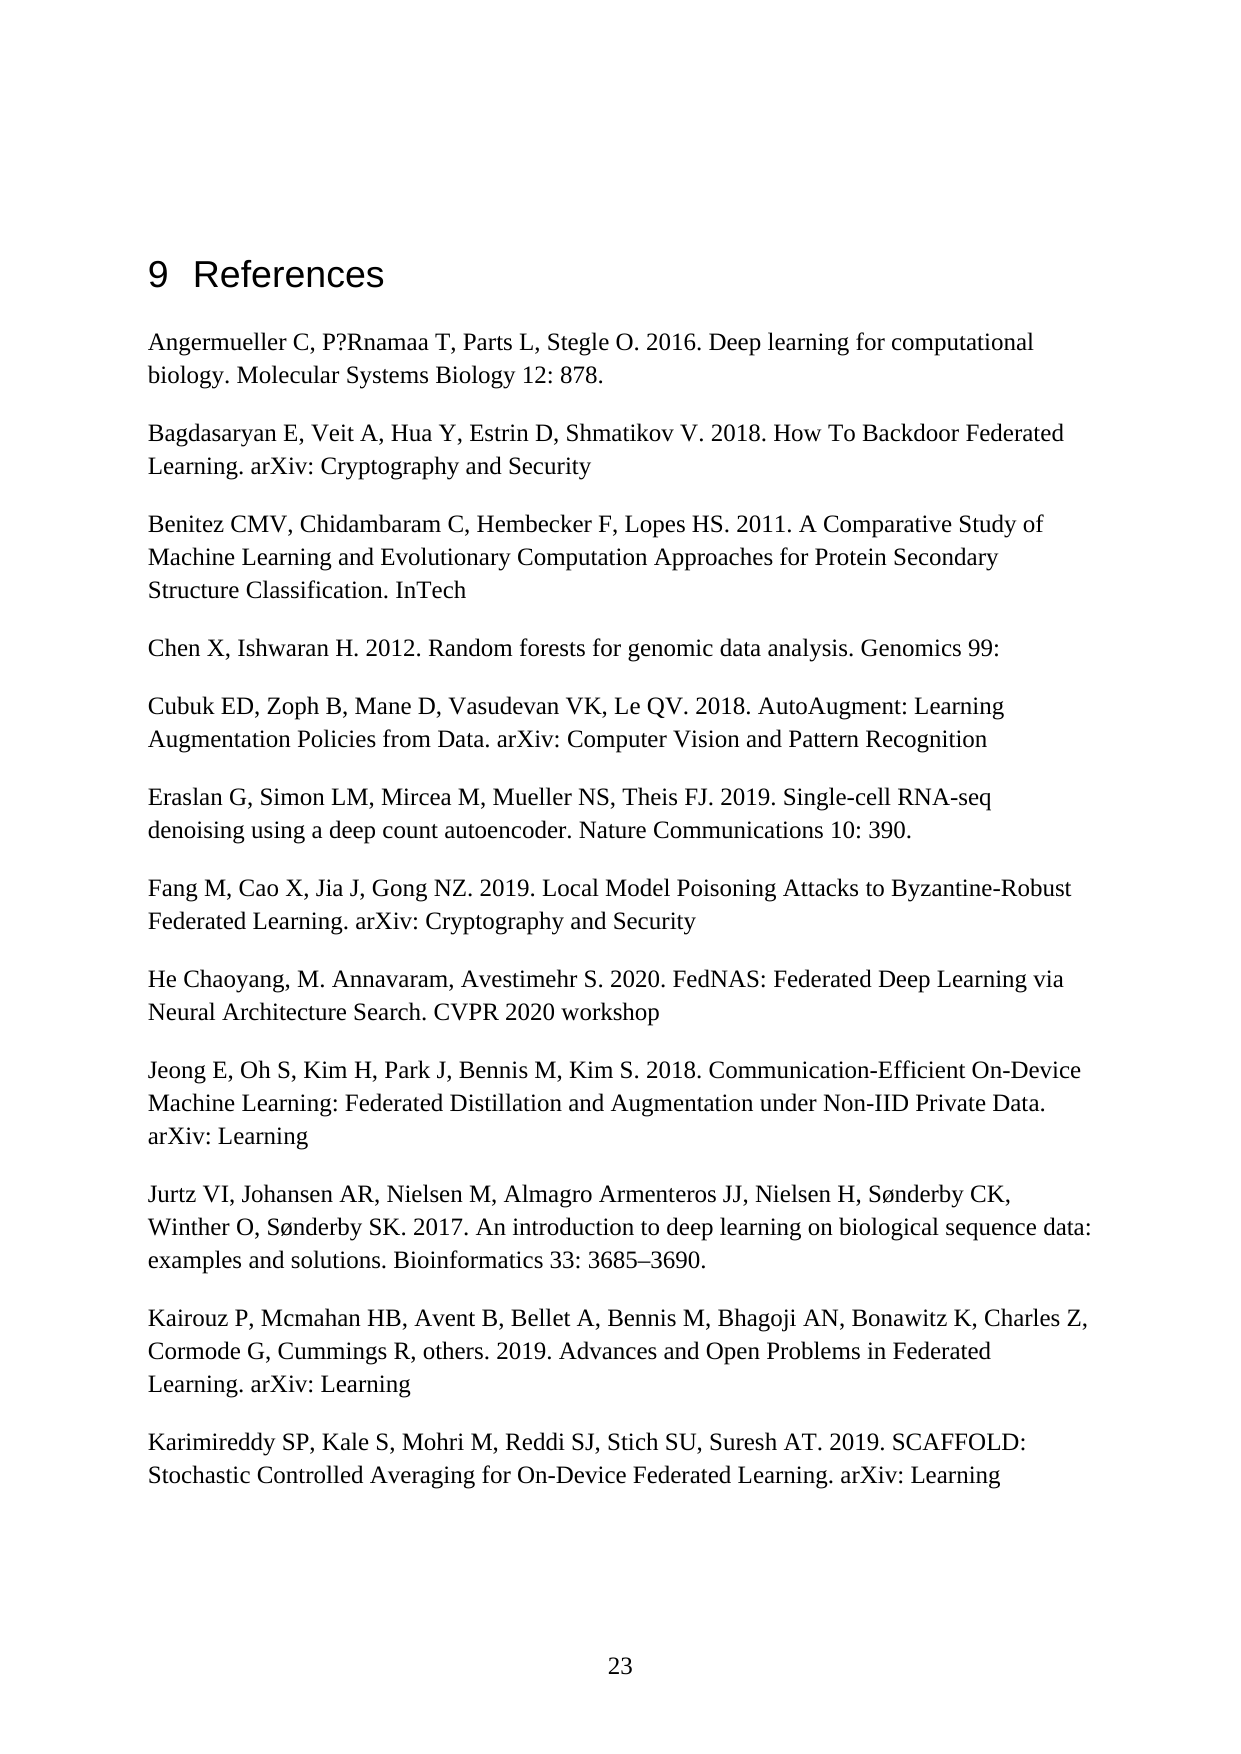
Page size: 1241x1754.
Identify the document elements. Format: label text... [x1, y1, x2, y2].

text Jurtz VI, Johansen AR, Nielsen M, Almagro Armenteros JJ, Nielsen H, Sønderby CK, Winther O, Sønderby SK. 2017. An introduction to deep learning on biological sequence data: examples and solutions. Bioinformatics 33: 3685–3690. [148, 1179, 1092, 1274]
text Jeong E, Oh S, Kim H, Park J, Bennis M, Kim S. 2018. Communication-Efficient On-Device Machine Learning: Federated Distillation and Augmentation under Non-IID Private Data. arXiv: Learning [148, 1055, 1092, 1150]
text Kairouz P, Mcmahan HB, Avent B, Bellet A, Bennis M, Bhagoji AN, Bonawitz K, Charles Z, Cormode G, Cummings R, others. 2019. Advances and Open Problems in Federated Learning. arXiv: Learning [148, 1303, 1092, 1398]
text Eraslan G, Simon LM, Mircea M, Mueller NS, Theis FJ. 2019. Single-cell RNA-seq denoising using a deep count autoencoder. Nature Communications 10: 390. [148, 782, 1092, 844]
text Bagdasaryan E, Veit A, Hua Y, Estrin D, Shmatikov V. 2018. How To Backdoor Federated Learning. arXiv: Cryptography and Security [148, 418, 1092, 479]
text Fang M, Cao X, Jia J, Gong NZ. 2019. Local Model Poisoning Attacks to Byzantine-Robust Federated Learning. arXiv: Cryptography and Security [148, 873, 1092, 935]
subtitle References [148, 252, 1092, 295]
text Karimireddy SP, Kale S, Mohri M, Reddi SJ, Stich SU, Suresh AT. 2019. SCAFFOLD: Stochastic Controlled Averaging for On-Device Federated Learning. arXiv: Learning [148, 1427, 1092, 1489]
text He Chaoyang, M. Annavaram, Avestimehr S. 2020. FedNAS: Federated Deep Learning via Neural Architecture Search. CVPR 2020 workshop [148, 964, 1092, 1026]
text Angermueller C, P?Rnamaa T, Parts L, Stegle O. 2016. Deep learning for computational biology. Molecular Systems Biology 12: 878. [148, 327, 1092, 388]
text Chen X, Ishwaran H. 2012. Random forests for genomic data analysis. Genomics 99: [148, 633, 1092, 662]
text Benitez CMV, Chidambaram C, Hembecker F, Lopes HS. 2011. A Comparative Study of Machine Learning and Evolutionary Computation Approaches for Protein Secondary Structure Classification. InTech [148, 509, 1092, 604]
text Cubuk ED, Zoph B, Mane D, Vasudevan VK, Le QV. 2018. AutoAugment: Learning Augmentation Policies from Data. arXiv: Computer Vision and Pattern Recognition [148, 691, 1092, 753]
